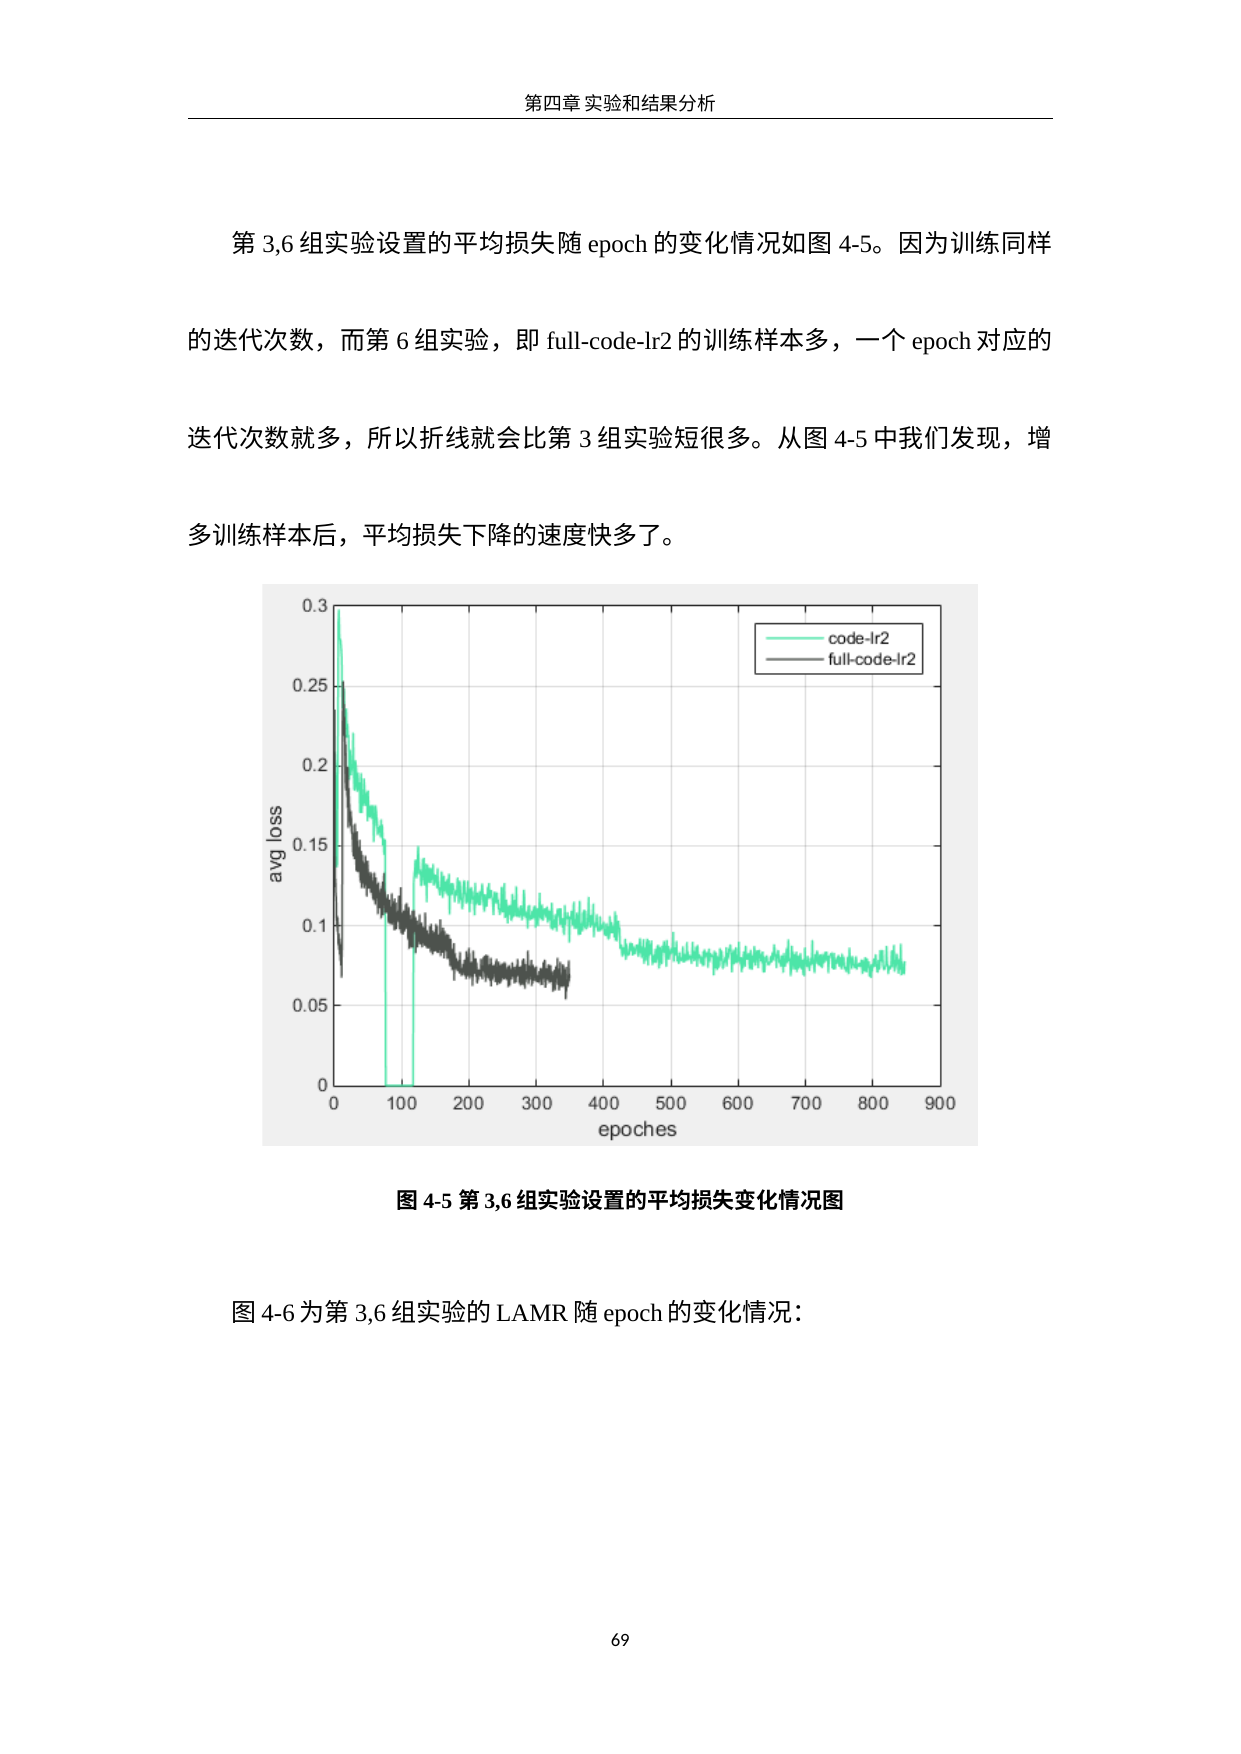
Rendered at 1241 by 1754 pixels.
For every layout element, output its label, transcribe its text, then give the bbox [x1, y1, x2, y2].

text 第3,6组实验设置的平均损失随epoch的变化情况如图4-5。因为训练同样的迭代次数，而第6组实验，即full-code-lr2的训练样本多，一个epoch对应的迭代次数就多，所以折线就会比第3组实验短很多。从图4-5中我们发现，增多训练样本后，平均损失下降的速度快多了。 [187, 209, 1053, 566]
text 图 4-5 第3,6组实验设置的平均损失变化情况图 [187, 1183, 1053, 1215]
picture [262, 584, 978, 1146]
text 图4-6为第3,6组实验的LAMR随epoch的变化情况： [187, 1278, 1053, 1343]
